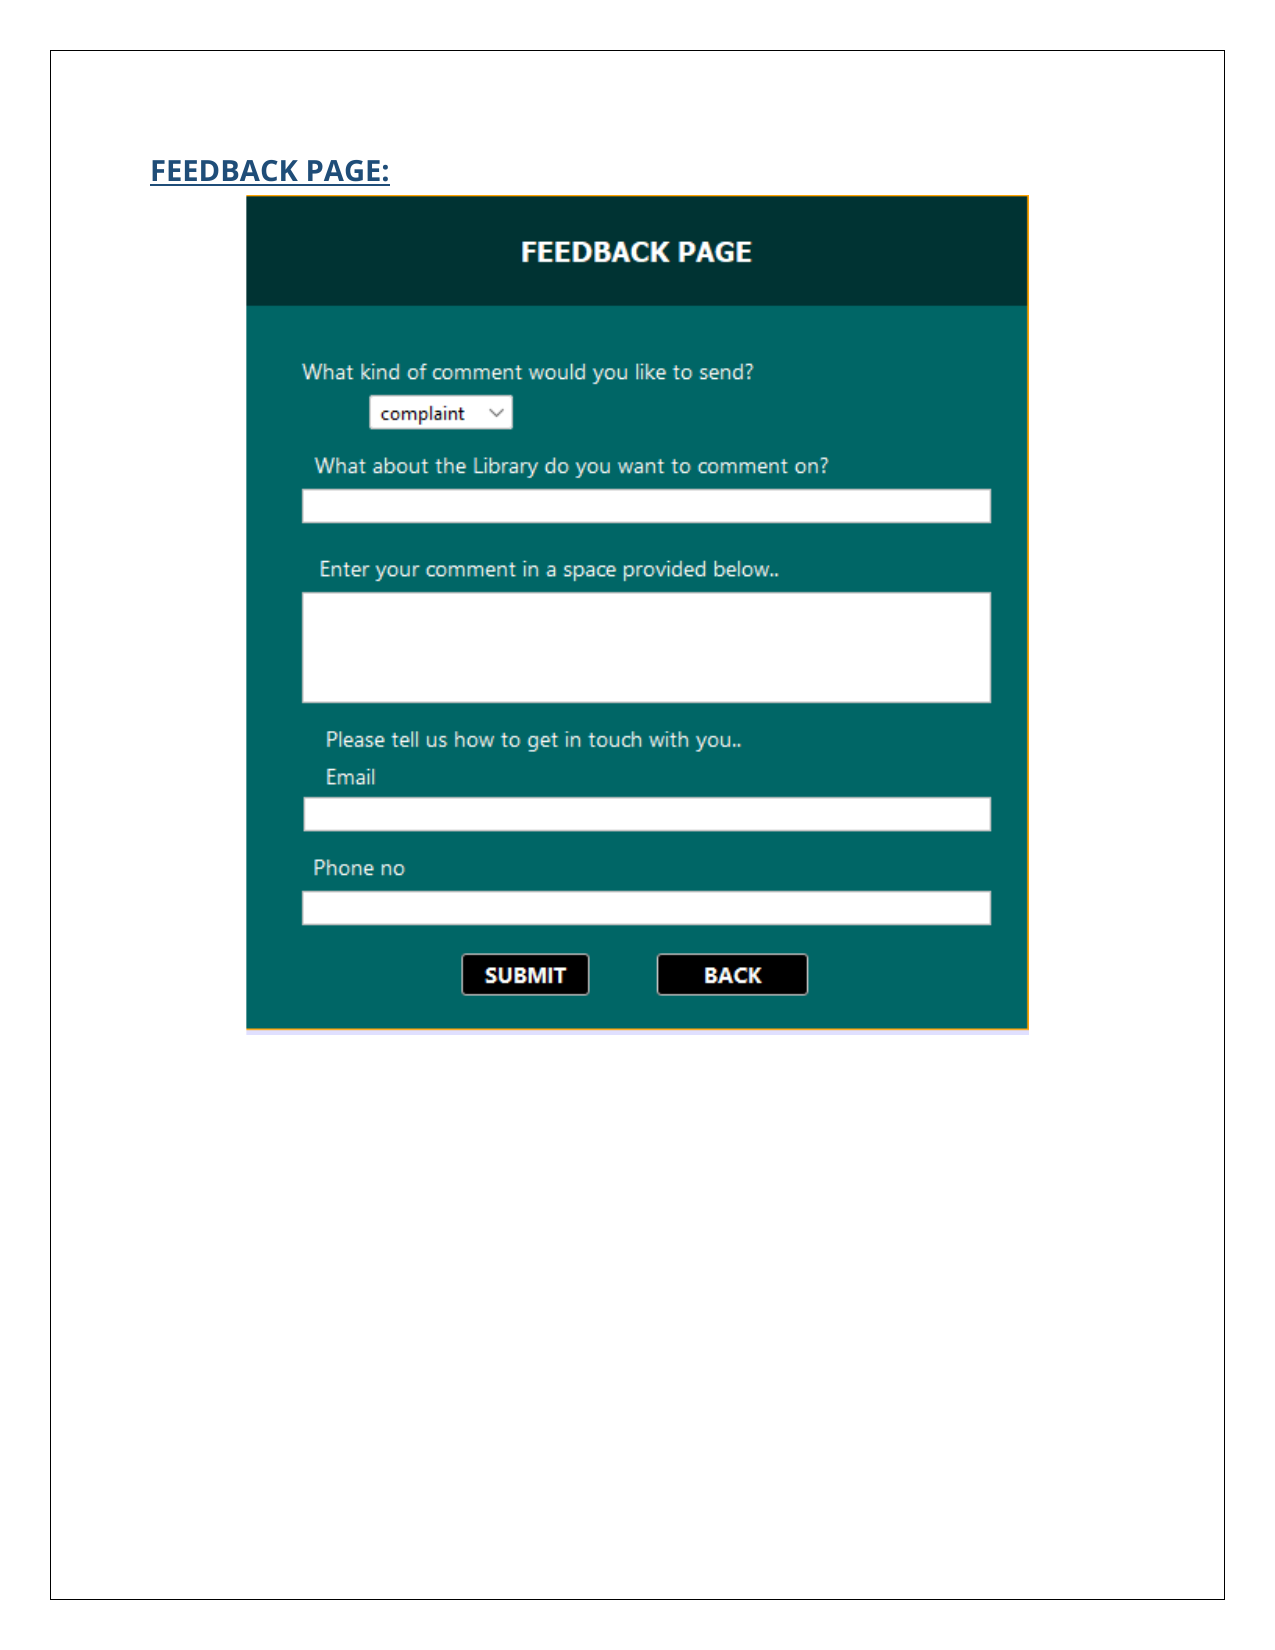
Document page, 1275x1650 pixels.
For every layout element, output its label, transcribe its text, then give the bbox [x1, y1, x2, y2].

picture [246, 195, 1029, 1035]
subtitle FEEDBACK PAGE: [150, 150, 1125, 190]
